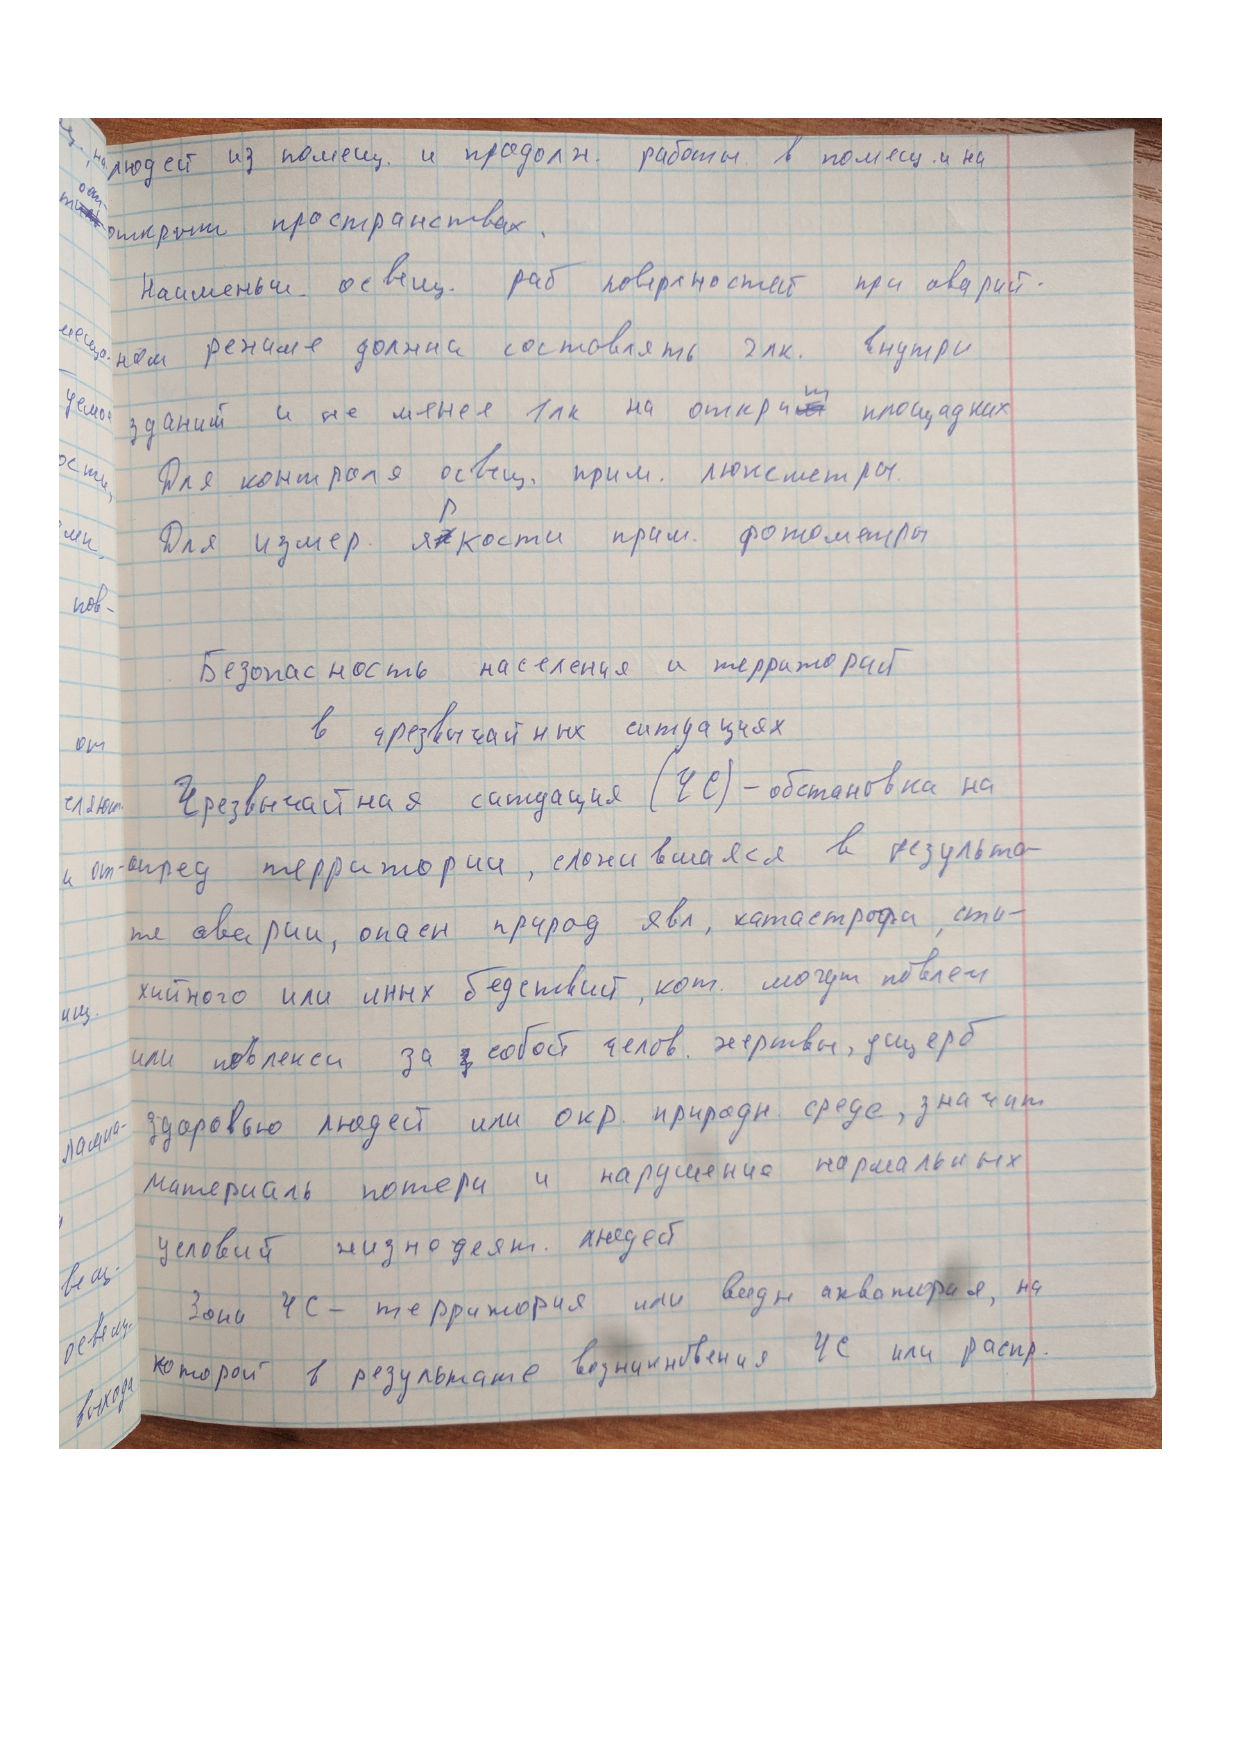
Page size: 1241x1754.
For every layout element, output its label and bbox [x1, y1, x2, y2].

picture [59, 118, 1162, 1449]
